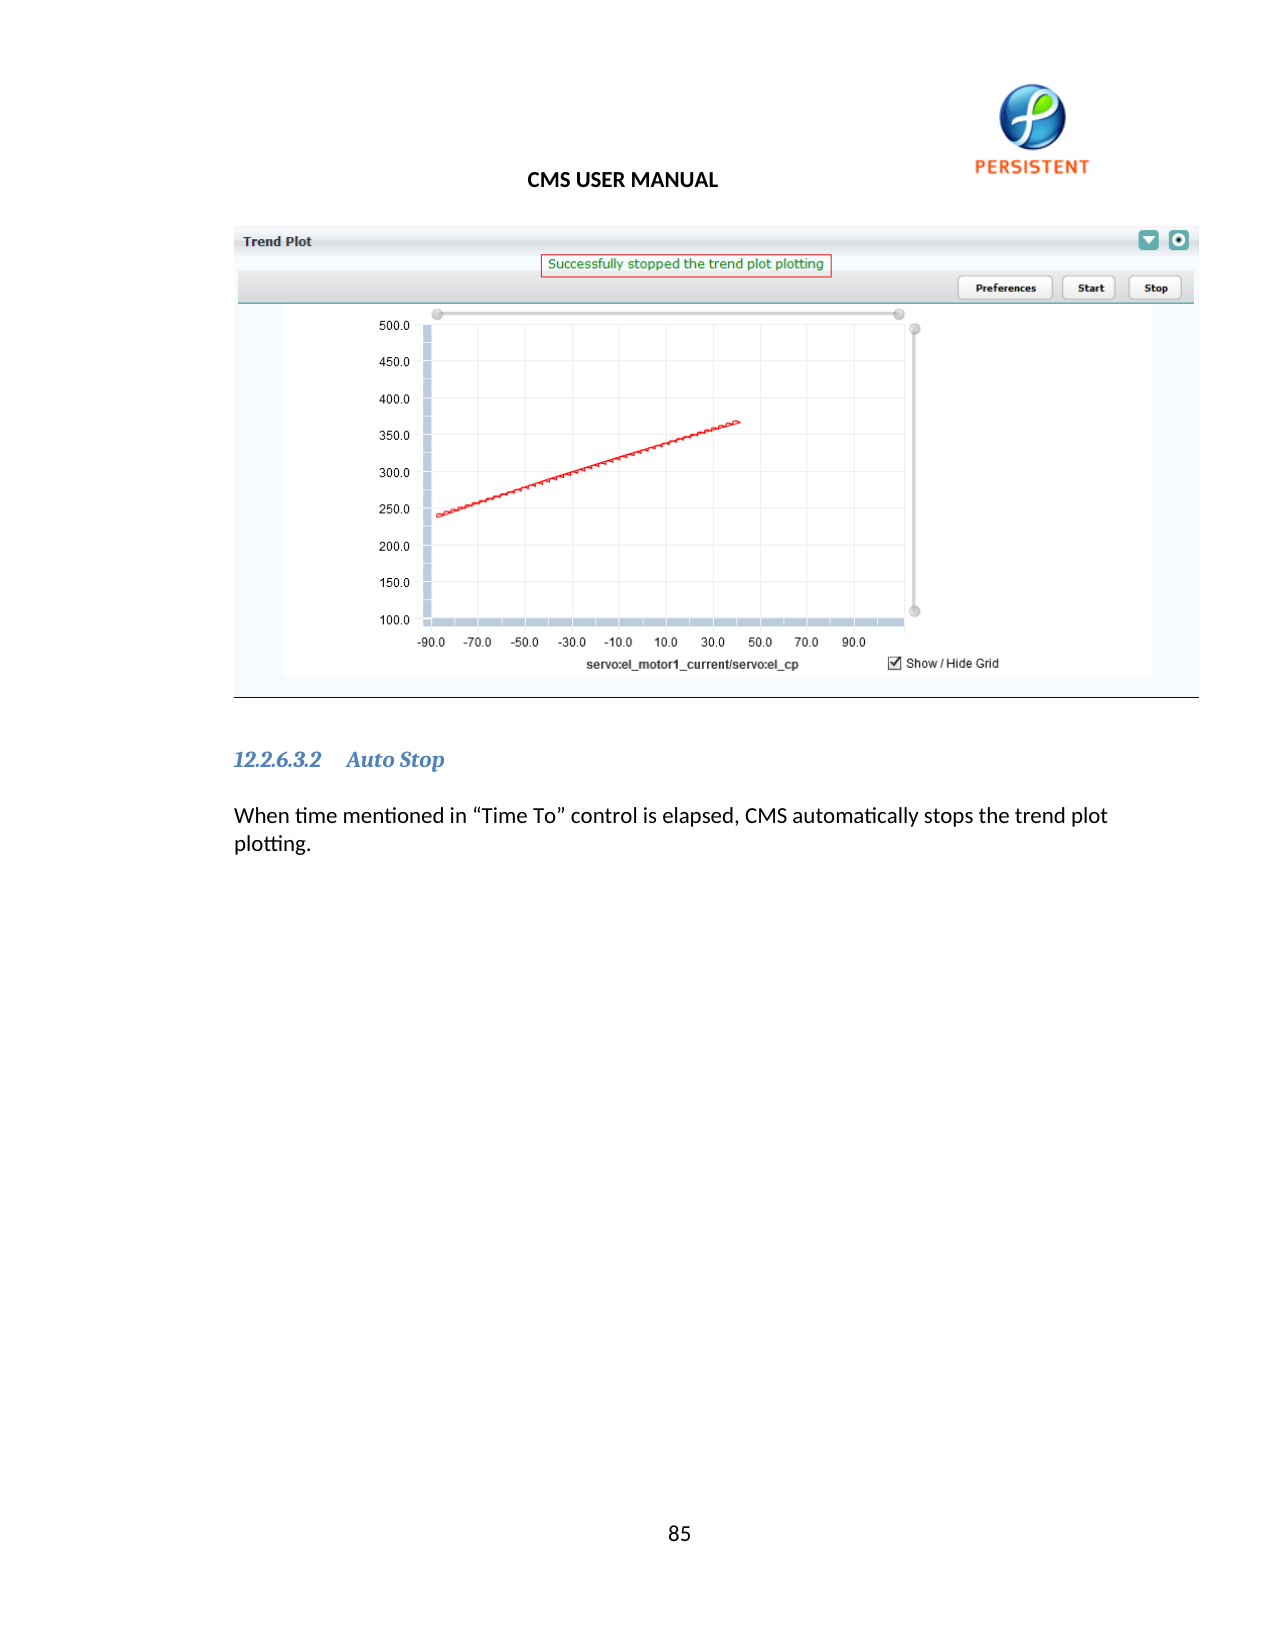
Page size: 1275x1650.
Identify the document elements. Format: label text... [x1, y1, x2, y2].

subtitle Auto Stop [234, 746, 1125, 773]
text When time mentioned in “Time To” control is elapsed, CMS automatically stops the trend plot plotting. [234, 801, 1125, 857]
picture [964, 75, 1100, 188]
picture [233, 225, 1199, 698]
